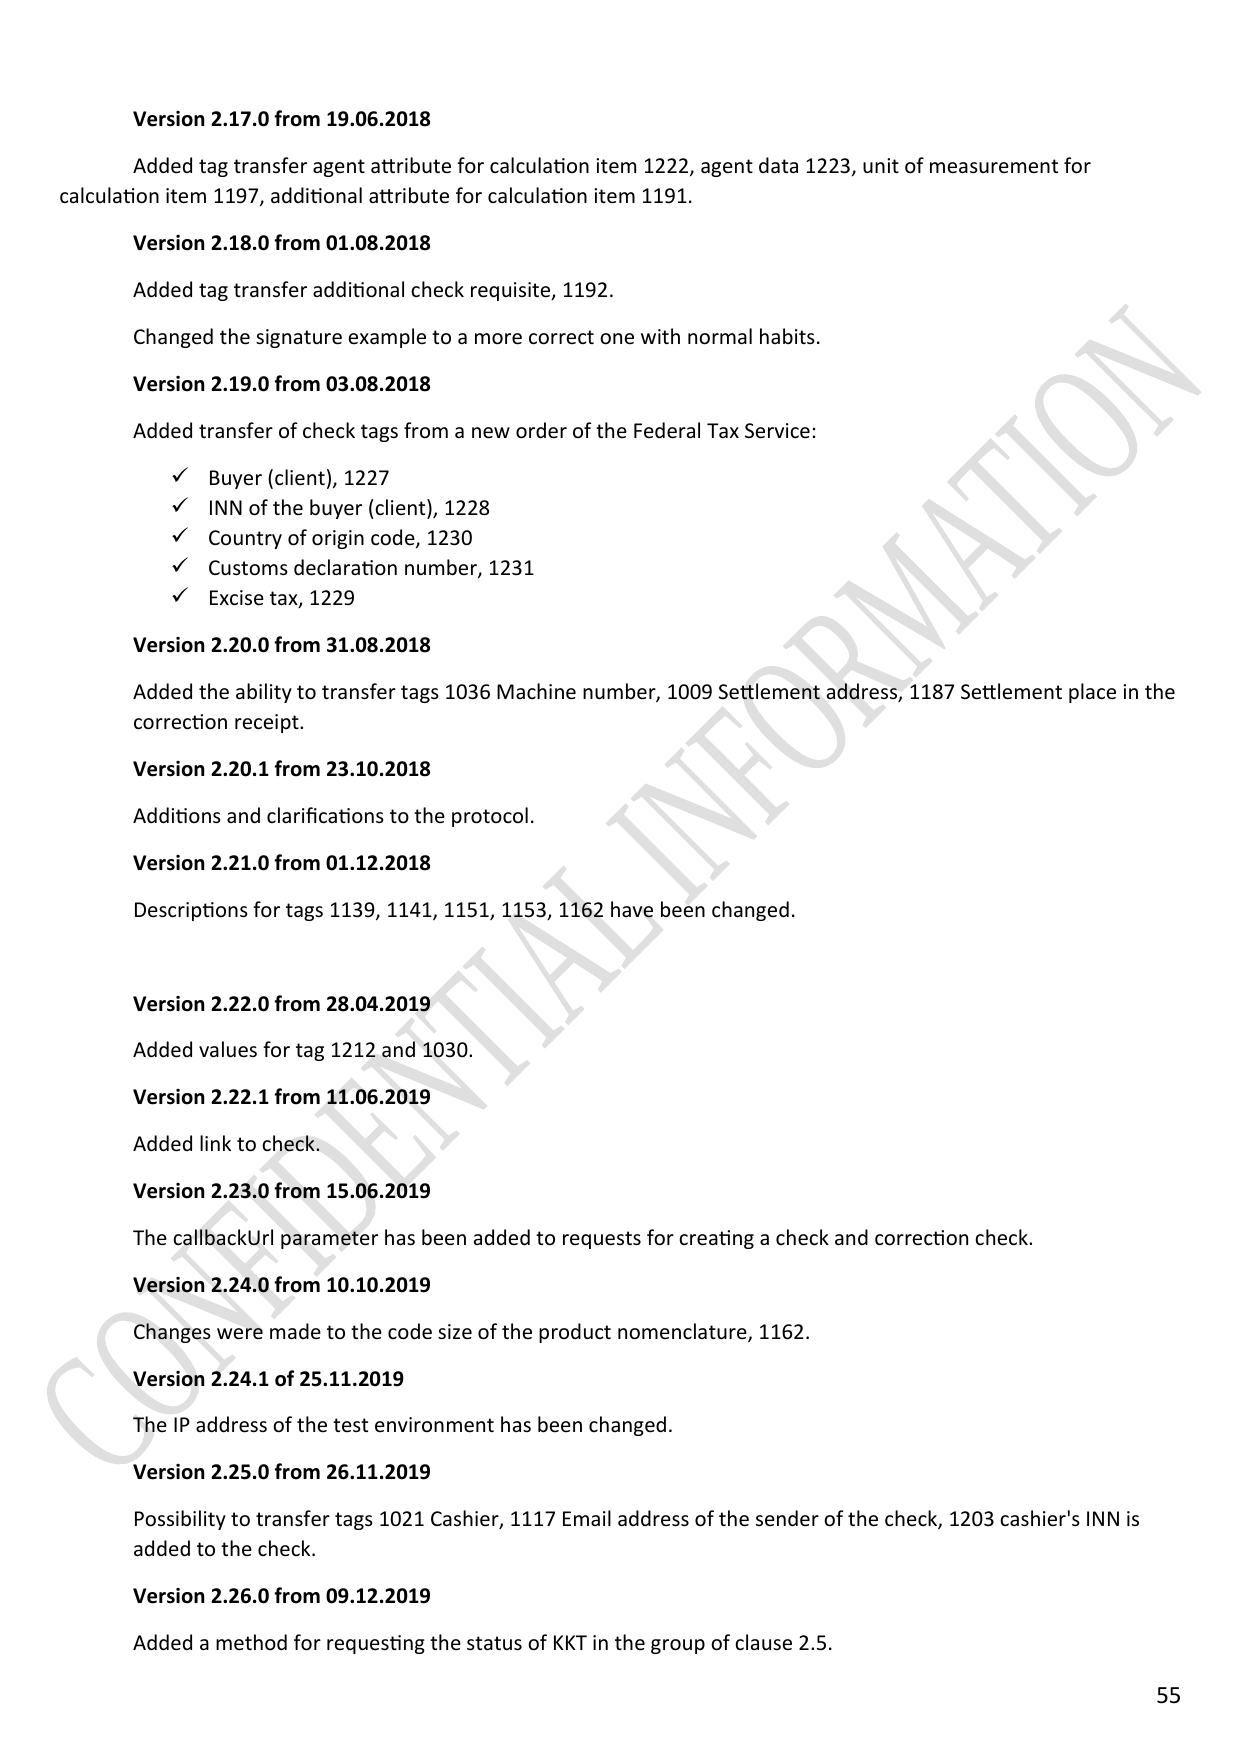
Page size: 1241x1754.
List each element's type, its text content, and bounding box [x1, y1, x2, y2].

list Excise tax, 1229 [170, 583, 1181, 611]
list Country of origin code, 1230 [170, 523, 1181, 551]
text Version 2.22.0 from 28.04.2019 [59, 989, 1181, 1017]
text Version 2.24.1 of 25.11.2019 [59, 1364, 1181, 1392]
text Version 2.24.0 from 10.10.2019 [59, 1270, 1181, 1298]
text Added tag transfer agent attribute for calculation item 1222, agent data 1223, unit of measurement for calculation item 1197, additional attribute for calculation item 1191. [59, 151, 1181, 209]
text Version 2.23.0 from 15.06.2019 [59, 1176, 1181, 1204]
list INN of the buyer (client), 1228 [170, 493, 1181, 521]
text Version 2.22.1 from 11.06.2019 [59, 1082, 1181, 1110]
text Additions and clarifications to the protocol. [59, 801, 1181, 829]
text Changed the signature example to a more correct one with normal habits. [59, 322, 1181, 350]
text The IP address of the test environment has been changed. [59, 1411, 1181, 1438]
text Version 2.17.0 from 19.06.2018 [59, 104, 1181, 132]
list Buyer (client), 1227 [170, 463, 1181, 491]
text Changes were made to the code size of the product nomenclature, 1162. [59, 1317, 1181, 1345]
text Added values ​​for tag 1212 and 1030. [59, 1036, 1181, 1063]
text Version 2.26.0 from 09.12.2019 [59, 1581, 1181, 1609]
text Version 2.21.0 from 01.12.2018 [59, 848, 1181, 876]
text The callbackUrl parameter has been added to requests for creating a check and correction check. [59, 1223, 1181, 1251]
text Version 2.20.1 from 23.10.2018 [59, 754, 1181, 782]
text Version 2.18.0 from 01.08.2018 [59, 228, 1181, 256]
text Added a method for requesting the status of KKT in the group of clause 2.5. [59, 1628, 1181, 1656]
text Version 2.19.0 from 03.08.2018 [59, 369, 1181, 397]
text Added tag transfer additional check requisite, 1192. [59, 275, 1181, 303]
text Version 2.25.0 from 26.11.2019 [59, 1457, 1181, 1485]
text Possibility to transfer tags 1021 Cashier, 1117 Email address of the sender of the check, 1203 cashier's INN is added to the check. [133, 1504, 1181, 1562]
text Added transfer of check tags from a new order of the Federal Tax Service: [59, 416, 1181, 444]
text Version 2.20.0 from 31.08.2018 [59, 630, 1181, 658]
text Added the ability to transfer tags 1036 Machine number, 1009 Settlement address, 1187 Settlement place in the correction receipt. [133, 677, 1181, 735]
list Customs declaration number, 1231 [170, 553, 1181, 581]
text Descriptions for tags 1139, 1141, 1151, 1153, 1162 have been changed. [59, 895, 1181, 923]
text Added link to check. [59, 1129, 1181, 1157]
